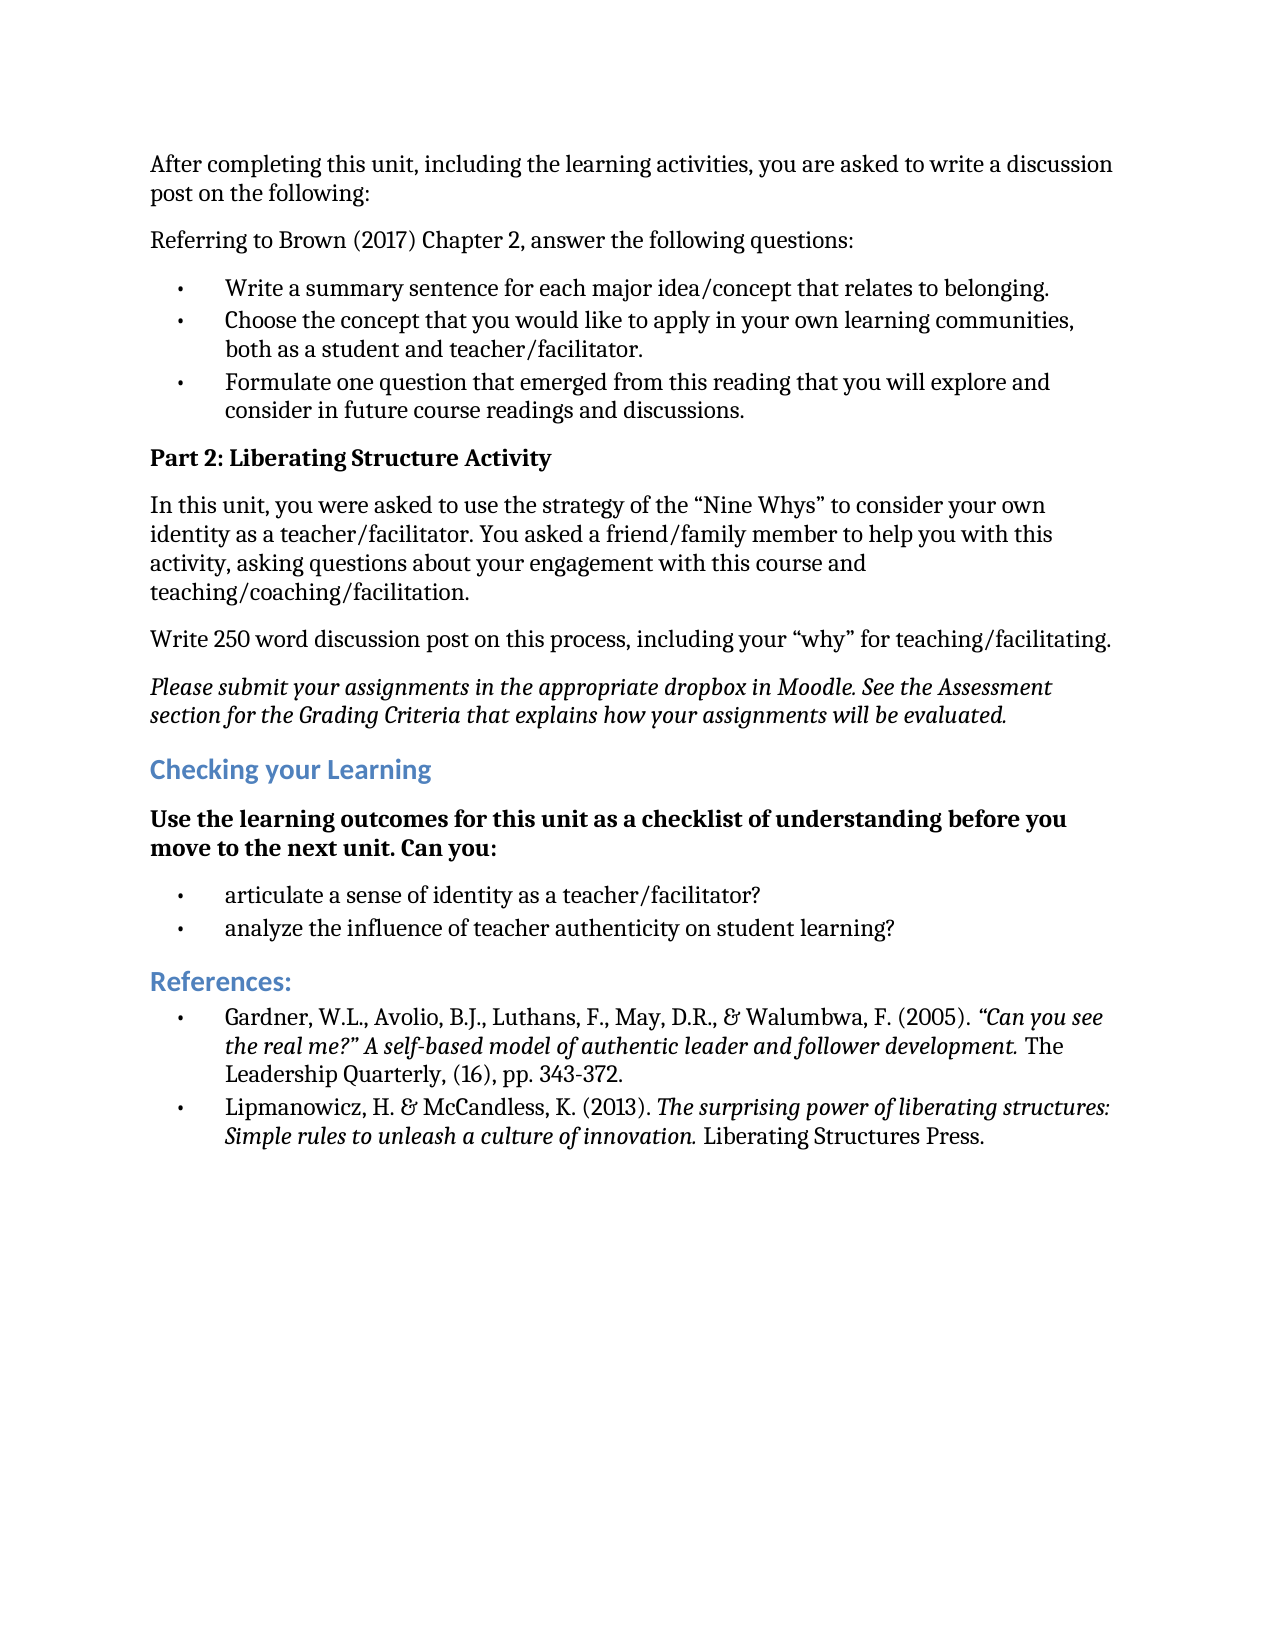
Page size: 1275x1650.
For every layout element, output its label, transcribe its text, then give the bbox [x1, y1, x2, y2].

text In this unit, you were asked to use the strategy of the “Nine Whys” to consider your own identity as a teacher/facilitator. You asked a friend/family member to help you with this activity, asking questions about your engagement with this course and teaching/coaching/facilitation. [150, 491, 1125, 606]
text Use the learning outcomes for this unit as a checklist of understanding before you move to the next unit. Can you: [150, 805, 1125, 863]
list analyze the influence of teacher authenticity on student learning? [175, 914, 1125, 943]
text Write 250 word discussion post on this process, including your “why” for teaching/facilitating. [150, 625, 1125, 654]
subtitle References: [150, 963, 1125, 999]
list Choose the concept that you would like to apply in your own learning communities, both as a student and teacher/facilitator. [175, 306, 1125, 364]
list Gardner, W.L., Avolio, B.J., Luthans, F., May, D.R., & Walumbwa, F. (2005). “Can you see the real me?” A self-based model of authentic leader and follower development. The Leadership Quarterly, (16), pp. 343-372. [175, 1003, 1125, 1089]
text Part 2: Liberating Structure Activity [150, 444, 1125, 472]
text Referring to Brown (2017) Chapter 2, answer the following questions: [150, 226, 1125, 255]
subtitle Checking your Learning [150, 751, 1125, 786]
text Please submit your assignments in the appropriate dropbox in Moodle. See the Assessment section for the Grading Criteria that explains how your assignments will be evaluated. [150, 672, 1125, 730]
list articulate a sense of identity as a teacher/facilitator? [175, 881, 1125, 910]
list Lipmanowicz, H. & McCandless, K. (2013). The surprising power of liberating structures: Simple rules to unleash a culture of innovation. Liberating Structures Press. [175, 1093, 1125, 1150]
list Formulate one question that emerged from this reading that you will explore and consider in future course readings and discussions. [175, 367, 1125, 425]
list Write a summary sentence for each major idea/concept that relates to belonging. [175, 274, 1125, 302]
text After completing this unit, including the learning activities, you are asked to write a discussion post on the following: [150, 150, 1125, 207]
